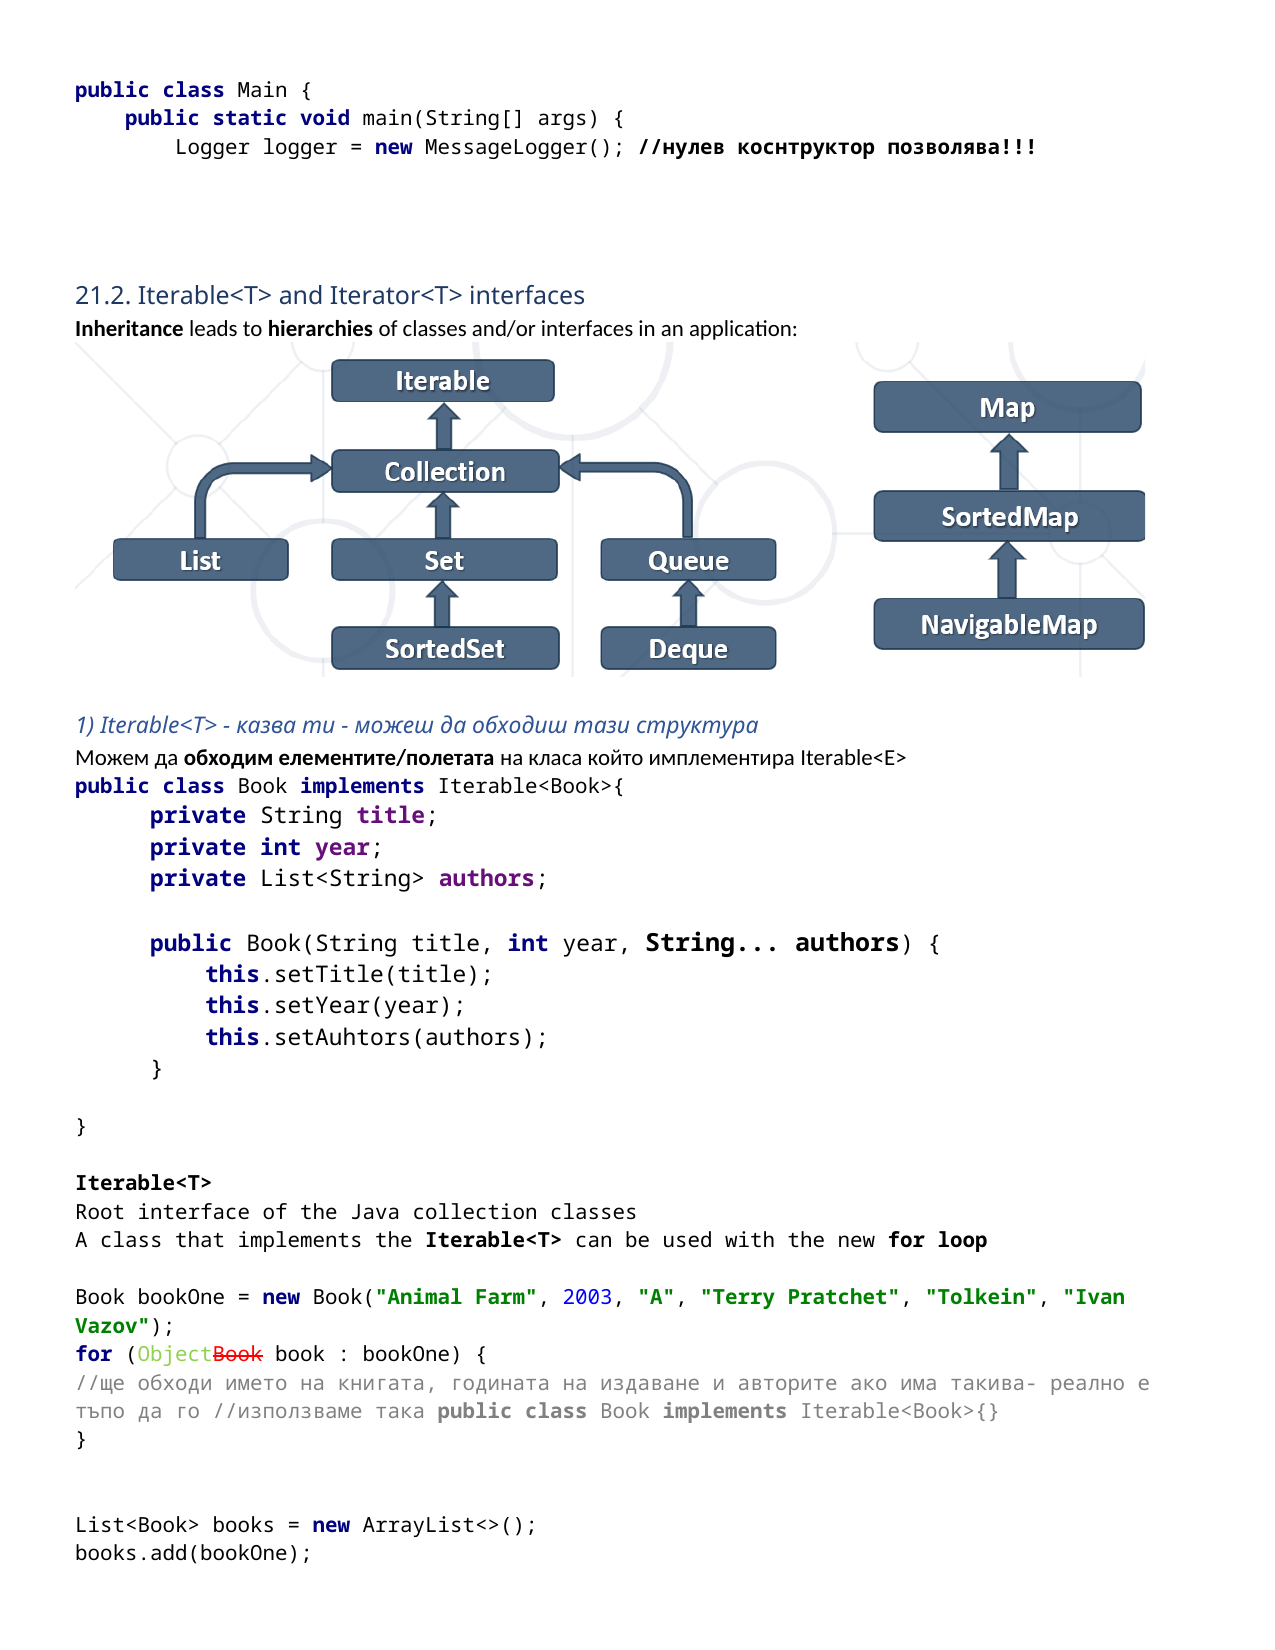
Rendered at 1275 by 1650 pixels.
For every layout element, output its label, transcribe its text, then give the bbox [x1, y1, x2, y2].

text } [75, 1112, 1200, 1140]
text Root interface of the Java collection classes [75, 1197, 1200, 1225]
text Book bookOne = new Book("Animal Farm", 2003, "A", "Terry Pratchet", "Tolkein", "Ivan Vazov"); [75, 1282, 1200, 1339]
text private String title; private int year; private List<String> authors; public Book(String title, int year, String... authors) { this.setTitle(title); this.setYear(year); this.setAuhtors(authors); } [150, 799, 1200, 1083]
text A class that implements the Iterable<T> can be used with the new for loop [75, 1225, 1200, 1254]
text Inheritance leads to hierarchies of classes and/or interfaces in an application: [75, 314, 1200, 342]
text public class Main { public static void main(String[] args) { Logger logger = new MessageLogger(); //нулев коснтруктор позволява!!! [75, 75, 1200, 160]
text Можем да обходим елементите/полетата на класа който имплементира Iterable<E> [75, 743, 1200, 771]
subtitle 21.2. Iterable<T> and Iterator<T> interfaces [75, 277, 1200, 311]
text for (ObjectBook book : bookOne) { //ще обходи името на книгата, годината на издаване и авторите ако има такива- реално е тъпо да го //използваме така public class Book implements Iterable<Book>{} } [75, 1339, 1200, 1453]
text List<Book> books = new ArrayList<>(); [75, 1510, 1200, 1538]
subtitle 1) Iterable<T> - казва ти - можеш да обходиш тази структура [75, 709, 1200, 740]
text Iterable<T> [75, 1168, 1200, 1197]
picture [75, 342, 1146, 677]
text books.add(bookOne); [75, 1538, 1200, 1567]
text public class Book implements Iterable<Book>{ [75, 771, 1200, 799]
